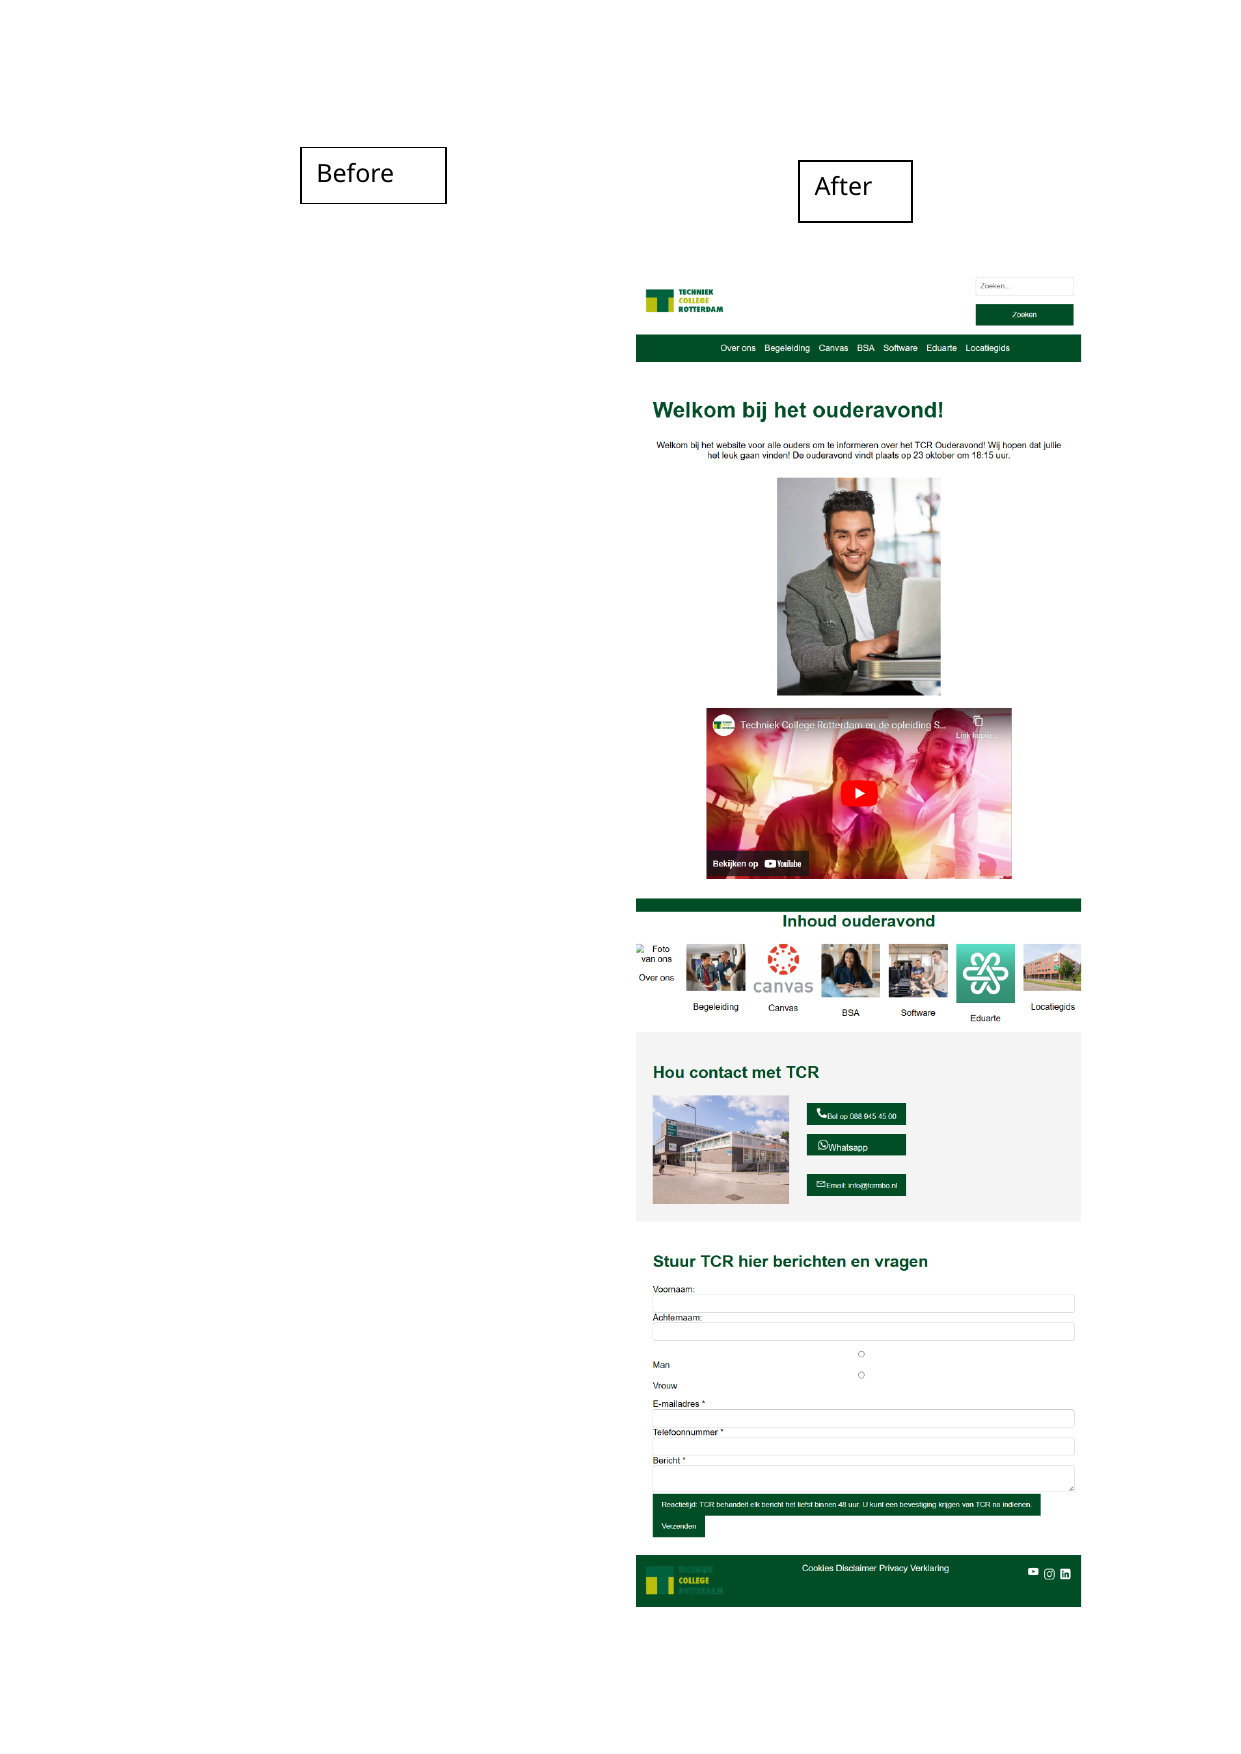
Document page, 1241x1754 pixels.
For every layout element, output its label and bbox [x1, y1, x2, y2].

picture [636, 268, 1082, 1607]
